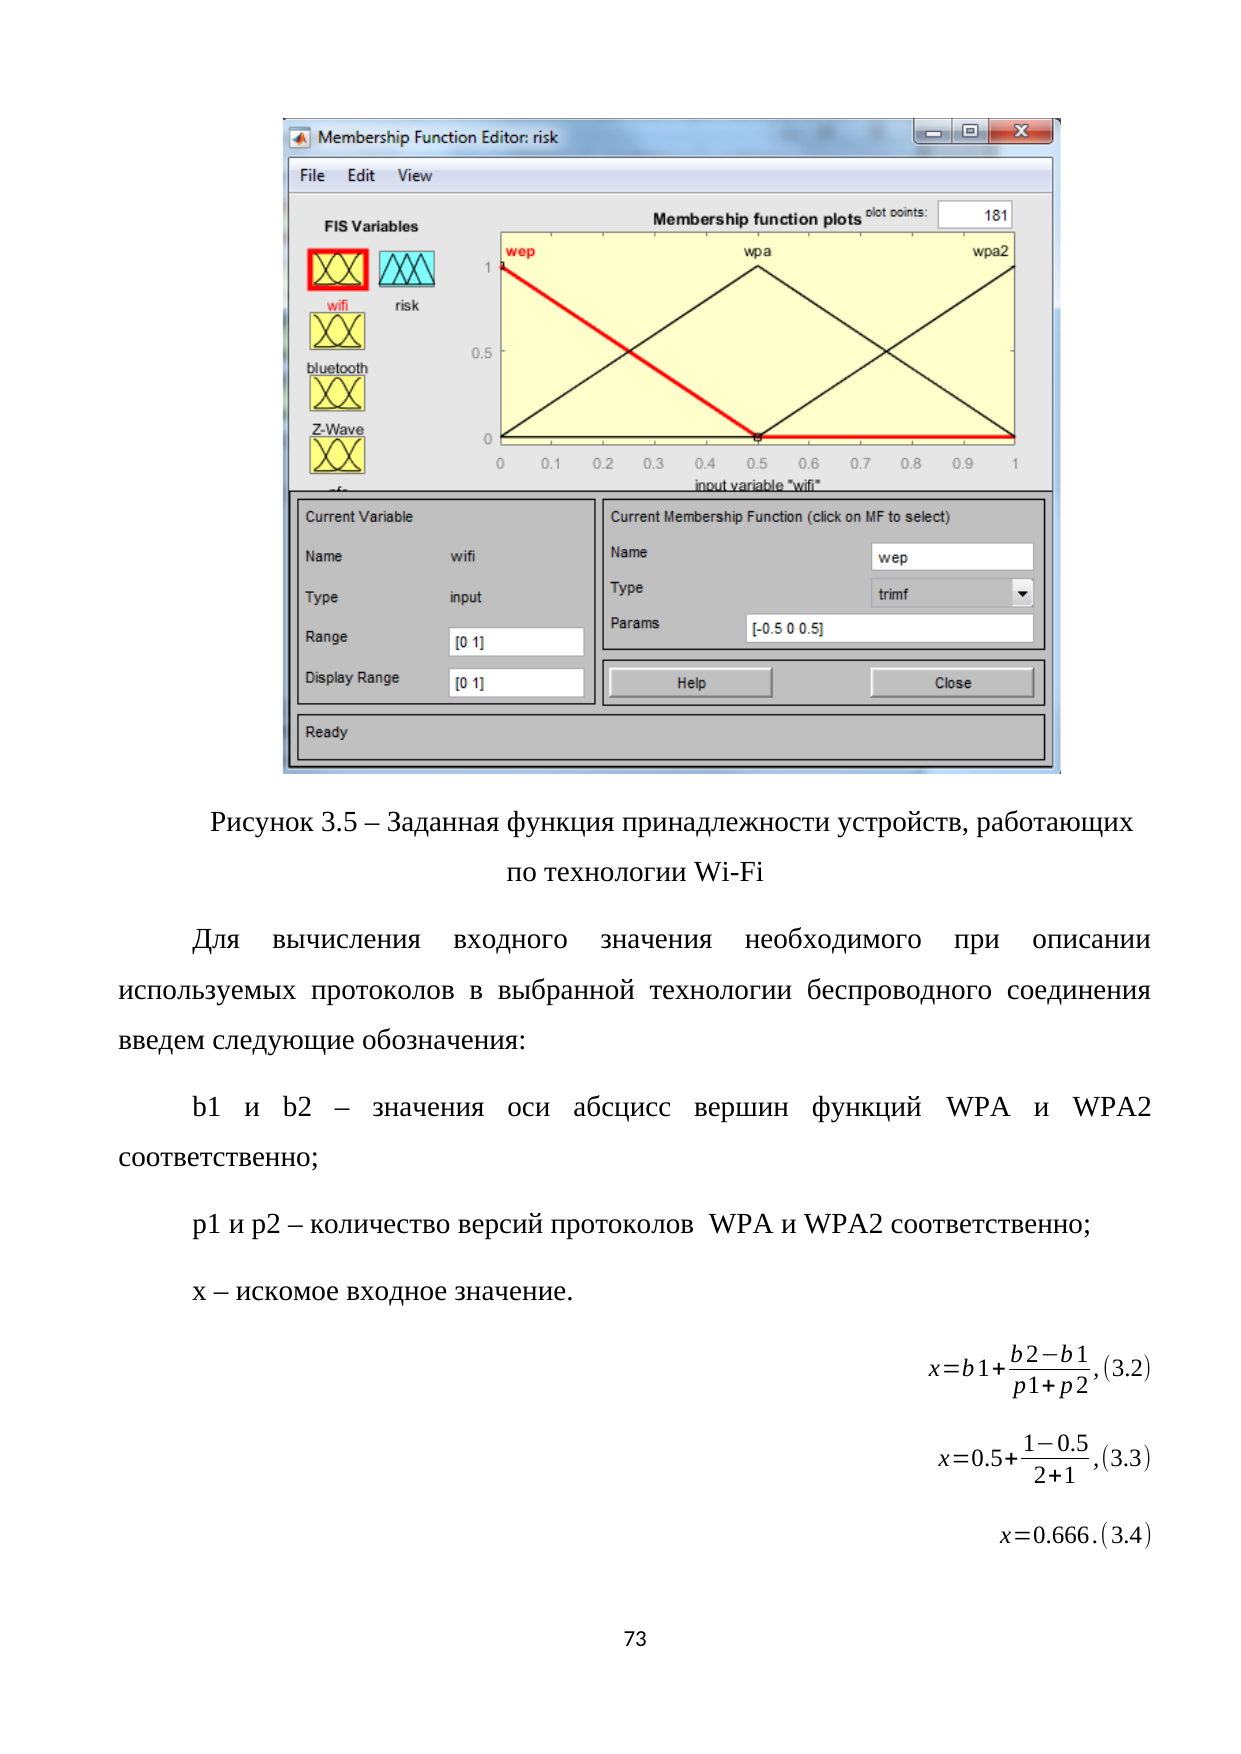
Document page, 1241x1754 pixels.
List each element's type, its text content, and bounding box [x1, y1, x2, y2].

text p1 и p2 – количество версий протоколов WPA и WPA2 соответственно; [118, 1206, 1152, 1240]
text Для вычисления входного значения необходимого при описании используемых протоколов в выбранной технологии беспроводного соединения введем следующие обозначения: [118, 921, 1152, 1056]
text x – искомое входное значение. [118, 1273, 1152, 1307]
text Рисунок 3.5 – Заданная функция принадлежности устройств, работающих по технологии Wi-Fi [118, 804, 1152, 888]
text b1 и b2 – значения оси абсцисс вершин функций WPA и WPA2 соответственно; [118, 1089, 1152, 1173]
picture [282, 118, 1061, 774]
